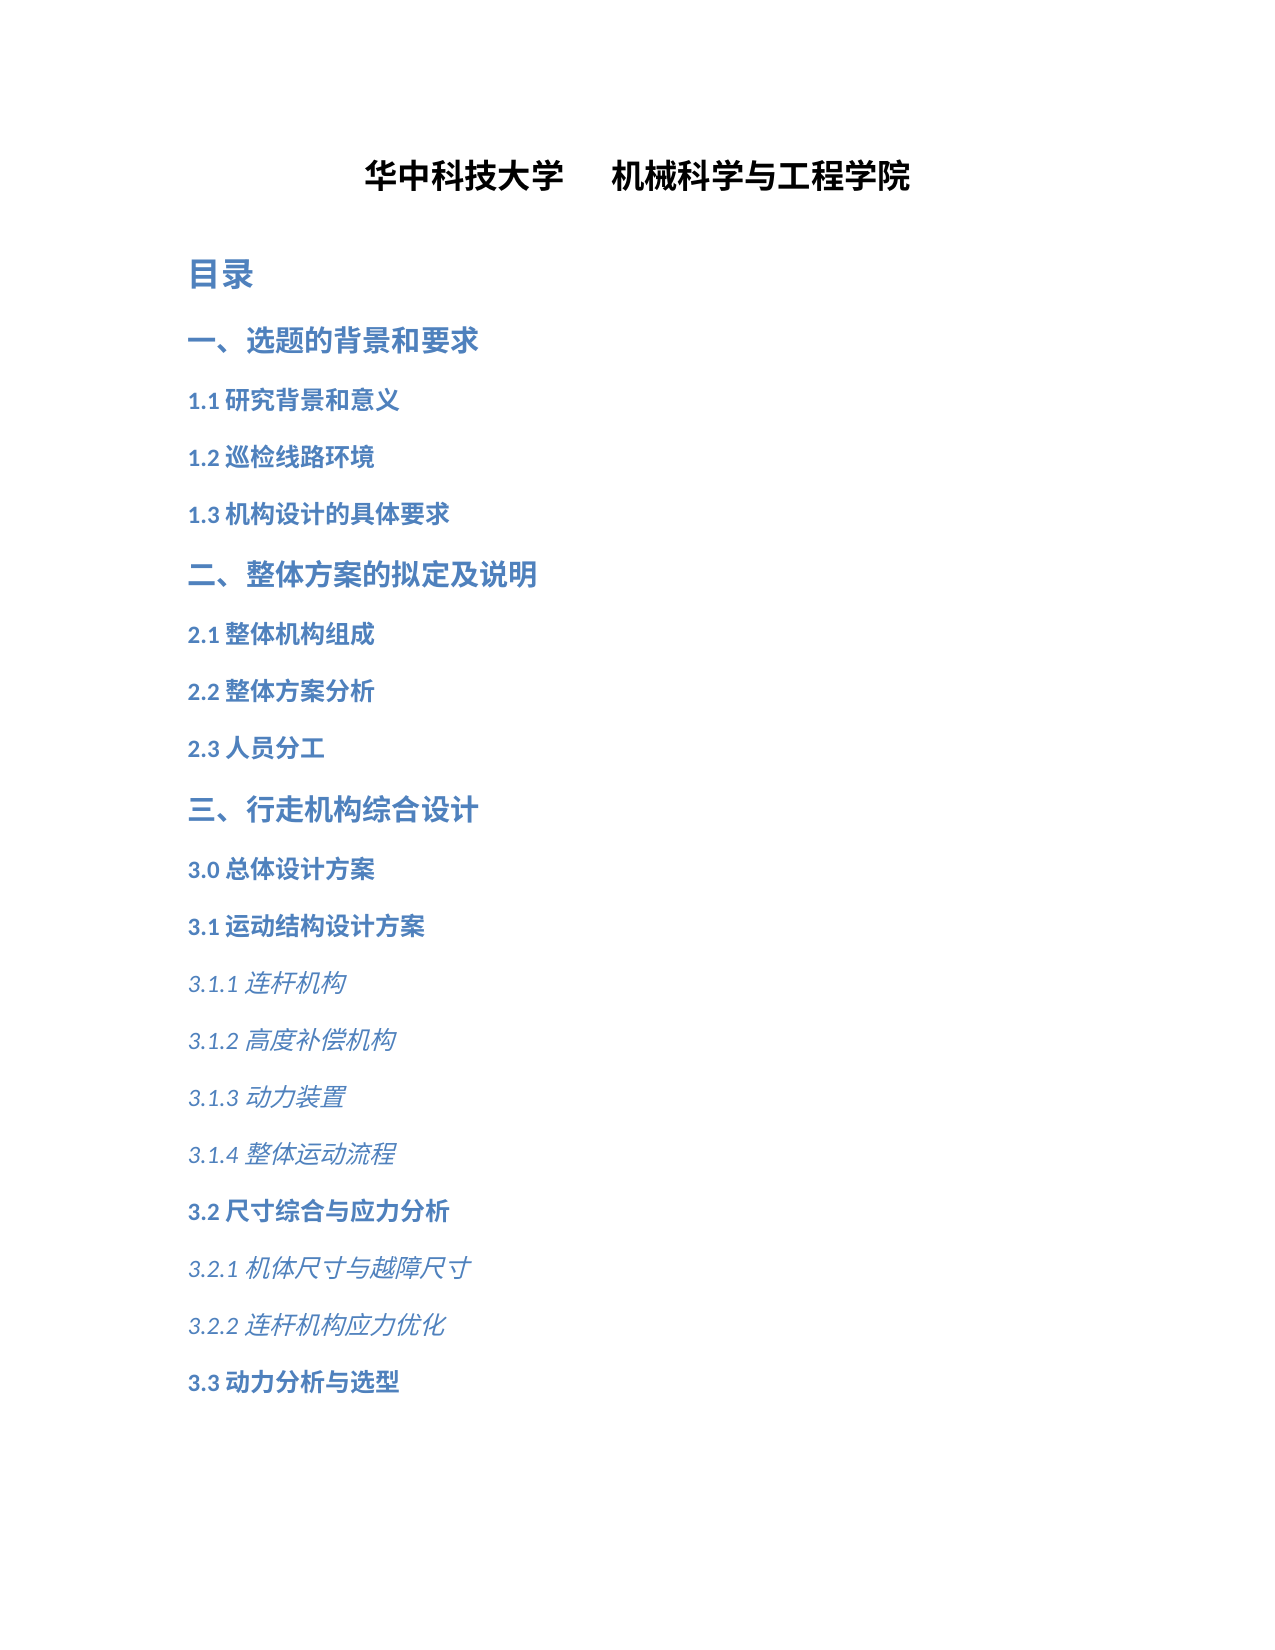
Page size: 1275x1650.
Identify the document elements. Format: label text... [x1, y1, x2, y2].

subtitle 三、行走机构综合设计 [187, 786, 1087, 828]
subtitle 1.2 巡检线路环境 [187, 437, 1087, 474]
subtitle 目录 [187, 248, 1087, 296]
subtitle 3.1.3 动力装置 [187, 1077, 1087, 1114]
subtitle 3.1.1 连杆机构 [187, 963, 1087, 999]
subtitle 3.3 动力分析与选型 [187, 1363, 1087, 1399]
subtitle 2.1 整体机构组成 [187, 615, 1087, 651]
subtitle 3.2.1 机体尺寸与越障尺寸 [187, 1249, 1087, 1285]
subtitle 3.1.2 高度补偿机构 [187, 1020, 1087, 1057]
subtitle 一、选题的背景和要求 [187, 317, 1087, 359]
subtitle 3.2 尺寸综合与应力分析 [187, 1192, 1087, 1228]
subtitle 3.1.4 整体运动流程 [187, 1134, 1087, 1171]
subtitle 二、整体方案的拟定及说明 [187, 552, 1087, 594]
subtitle 3.1 运动结构设计方案 [187, 906, 1087, 942]
subtitle 2.2 整体方案分析 [187, 672, 1087, 708]
text 华中科技大学 机械科学与工程学院 [187, 150, 1087, 198]
subtitle 1.3 机构设计的具体要求 [187, 494, 1087, 531]
subtitle 1.1 研究背景和意义 [187, 380, 1087, 417]
subtitle 3.0 总体设计方案 [187, 849, 1087, 885]
subtitle 2.3 人员分工 [187, 729, 1087, 765]
subtitle 3.2.2 连杆机构应力优化 [187, 1306, 1087, 1342]
